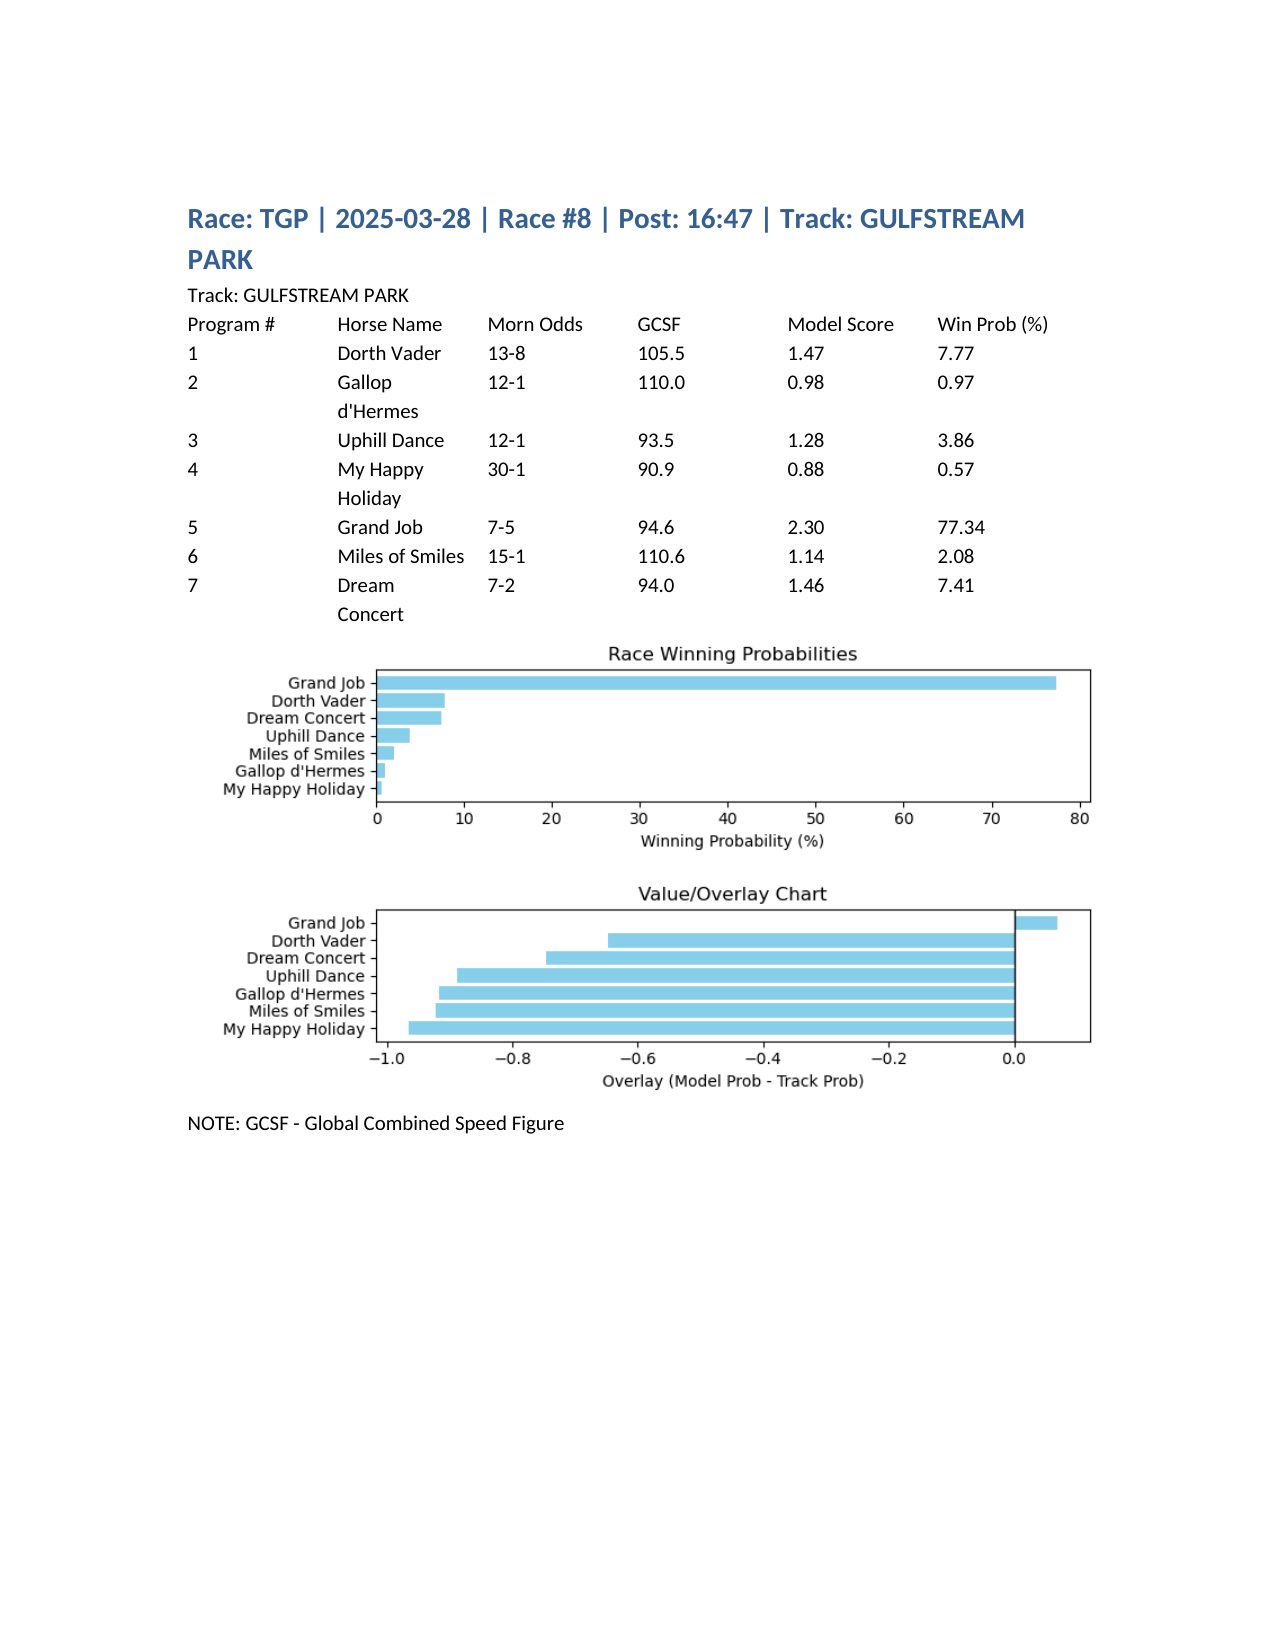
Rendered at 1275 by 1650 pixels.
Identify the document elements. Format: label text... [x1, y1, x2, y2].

table_cell 1 [176, 340, 326, 369]
table_cell 105.5 [626, 340, 776, 369]
table_cell 3 [176, 427, 326, 456]
table_cell 12-1 [476, 427, 626, 456]
table_cell 13-8 [476, 340, 626, 369]
table_cell 93.5 [626, 427, 776, 456]
subtitle Race: TGP | 2025-03-28 | Race #8 | Post: 16:47 | Track: GULFSTREAM PARK [187, 200, 1087, 277]
table_cell Uphill Dance [326, 427, 476, 456]
table_cell 7.77 [926, 340, 1076, 369]
table_cell 90.9 [626, 456, 776, 514]
table_cell 12-1 [476, 369, 626, 427]
table_header Horse Name [326, 311, 476, 340]
table_cell 30-1 [476, 456, 626, 514]
table_cell 2.08 [926, 543, 1076, 572]
table_cell 0.88 [776, 456, 926, 514]
table_cell 0.57 [926, 456, 1076, 514]
table_cell 1.14 [776, 543, 926, 572]
table_cell 2.30 [776, 514, 926, 543]
table_cell Grand Job [326, 514, 476, 543]
table_cell 3.86 [926, 427, 1076, 456]
table_header Model Score [776, 311, 926, 340]
table_cell 2 [176, 369, 326, 427]
table_cell 15-1 [476, 543, 626, 572]
table_cell 1.28 [776, 427, 926, 456]
table_cell 77.34 [926, 514, 1076, 543]
table_cell 1.47 [776, 340, 926, 369]
table_cell 7.41 [926, 572, 1076, 630]
table_cell Dorth Vader [326, 340, 476, 369]
table_cell Dream Concert [326, 572, 476, 630]
table_header Program # [176, 311, 326, 340]
picture [206, 870, 1107, 1107]
table_cell 110.0 [626, 369, 776, 427]
table_cell Gallop d'Hermes [326, 369, 476, 427]
table_header Morn Odds [476, 311, 626, 340]
table_cell 94.0 [626, 572, 776, 630]
table_cell My Happy Holiday [326, 456, 476, 514]
table_cell 110.6 [626, 543, 776, 572]
text Track: GULFSTREAM PARK [187, 282, 1087, 307]
table_cell 6 [176, 543, 326, 572]
table_cell 7-5 [476, 514, 626, 543]
table_header Win Prob (%) [926, 311, 1076, 340]
table_header GCSF [626, 311, 776, 340]
table_cell 4 [176, 456, 326, 514]
text NOTE: GCSF - Global Combined Speed Figure [187, 1110, 1087, 1136]
table_cell 0.97 [926, 369, 1076, 427]
table_cell 1.46 [776, 572, 926, 630]
table_cell 7-2 [476, 572, 626, 630]
table_cell 7 [176, 572, 326, 630]
table_cell Miles of Smiles [326, 543, 476, 572]
table_cell 0.98 [776, 369, 926, 427]
table_cell 5 [176, 514, 326, 543]
table_cell 94.6 [626, 514, 776, 543]
picture [206, 630, 1107, 867]
